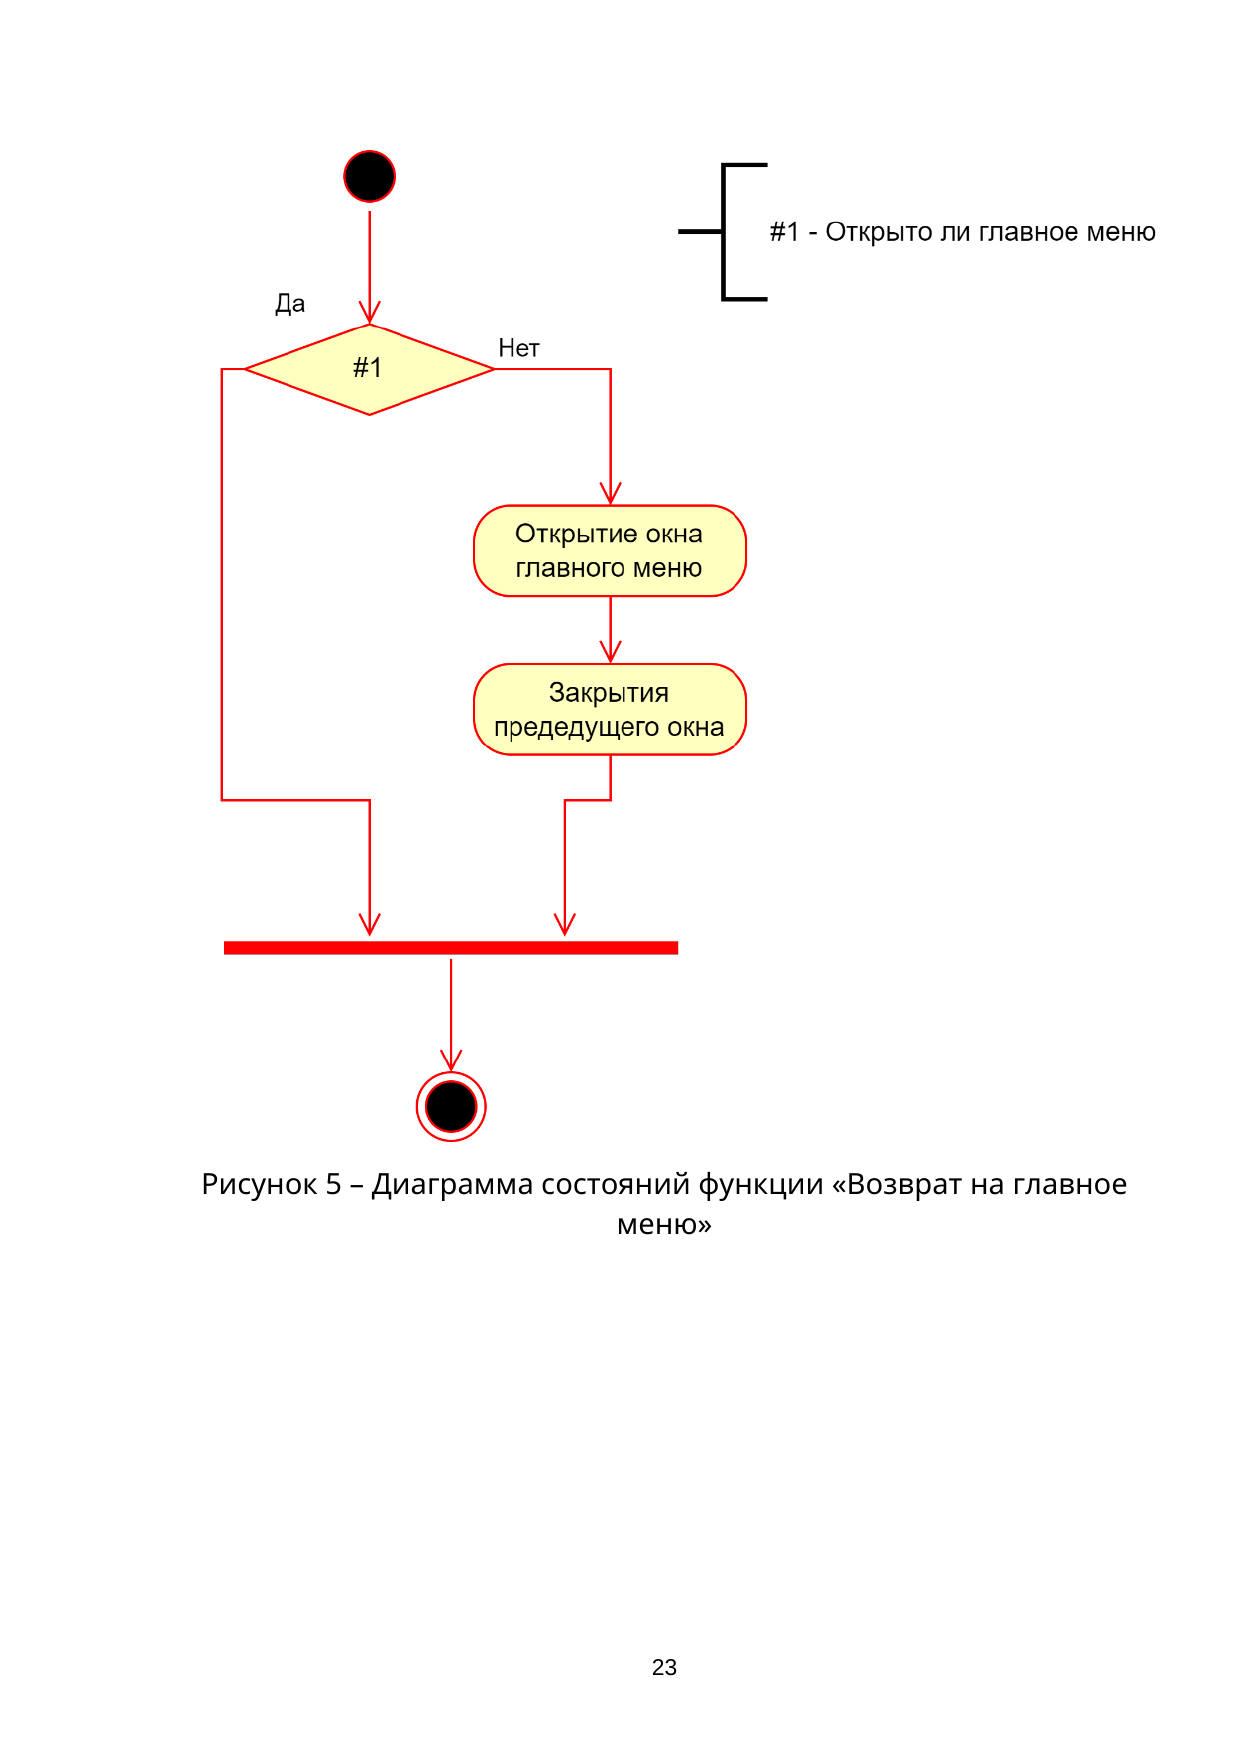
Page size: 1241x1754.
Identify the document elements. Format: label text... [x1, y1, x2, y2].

picture [177, 118, 1181, 1164]
text Рисунок 5 – Диаграмма состояний функции «Возврат на главное меню» [177, 1164, 1152, 1243]
